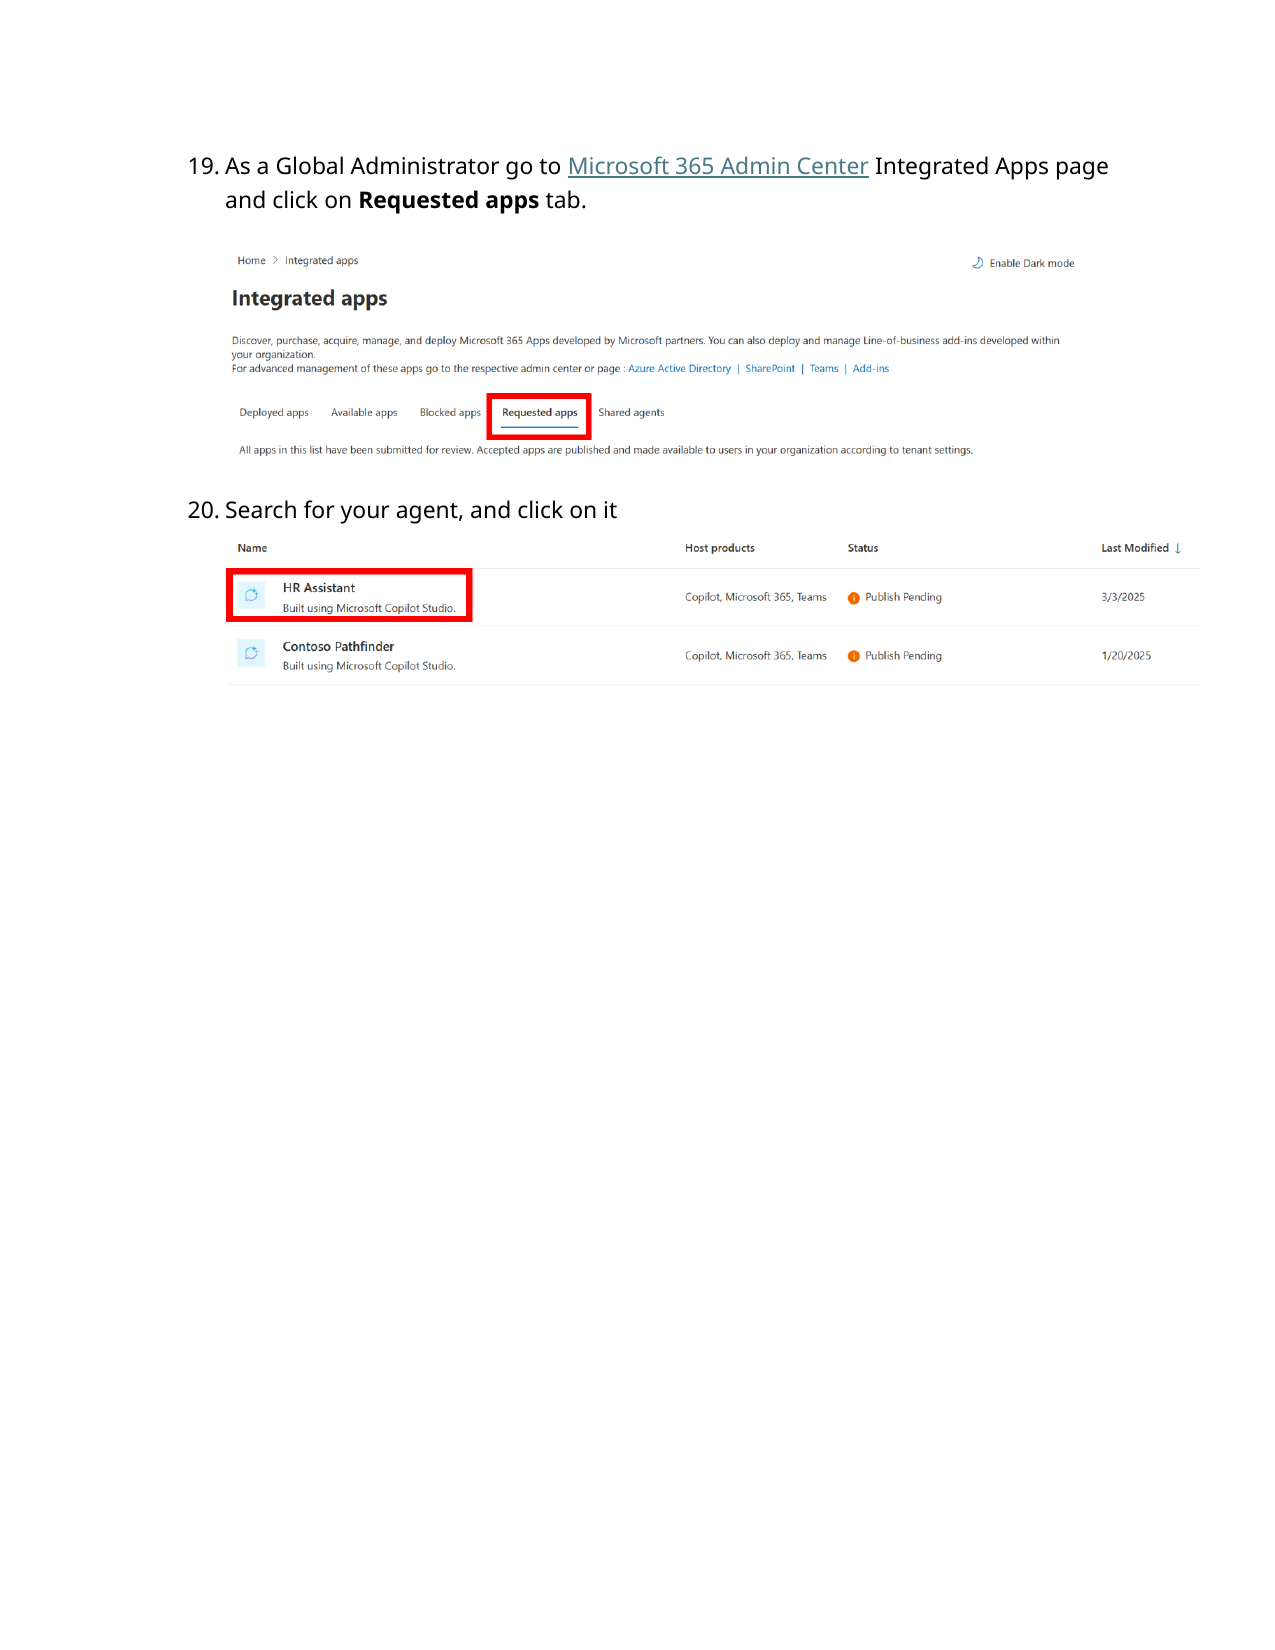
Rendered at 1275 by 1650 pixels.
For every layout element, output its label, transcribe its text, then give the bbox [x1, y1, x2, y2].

picture [225, 527, 1200, 690]
list As a Global Administrator go to Microsoft 365 Admin Center Integrated Apps page and click on Requested apps tab. [187, 150, 1125, 215]
picture [231, 234, 1085, 472]
